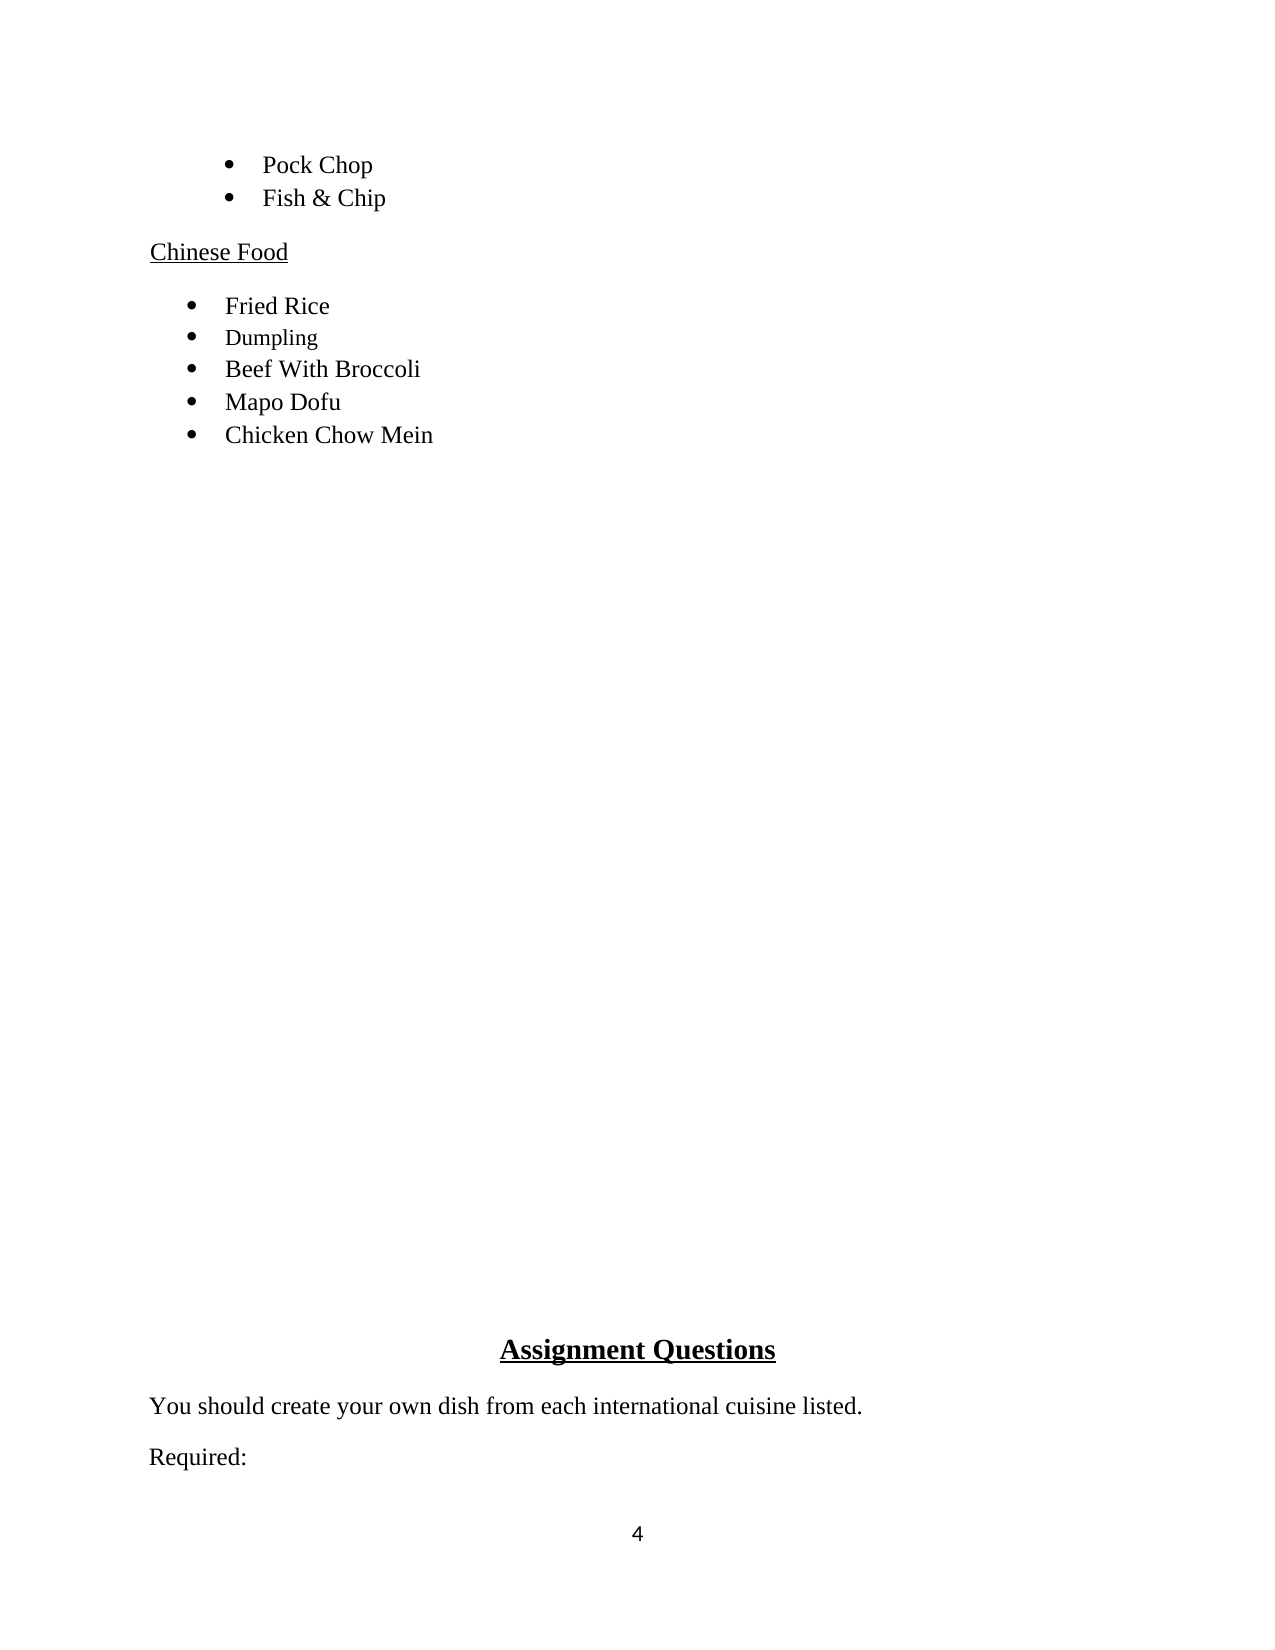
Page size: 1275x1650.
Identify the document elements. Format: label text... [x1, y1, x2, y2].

list Fish & Chip [225, 183, 1125, 212]
list Chicken Chow Mein [187, 421, 1125, 449]
text Required: [148, 1442, 1125, 1471]
list Pock Chop [225, 150, 1125, 179]
text Assignment Questions [150, 1332, 1125, 1365]
list Dumpling [187, 324, 1125, 351]
list Fried Rice [187, 291, 1125, 319]
text You should create your own dish from each international cuisine listed. [148, 1391, 1125, 1420]
list Mapo Dofu [187, 387, 1125, 416]
text Chinese Food [150, 237, 1125, 266]
list Beef With Broccoli [187, 354, 1125, 383]
